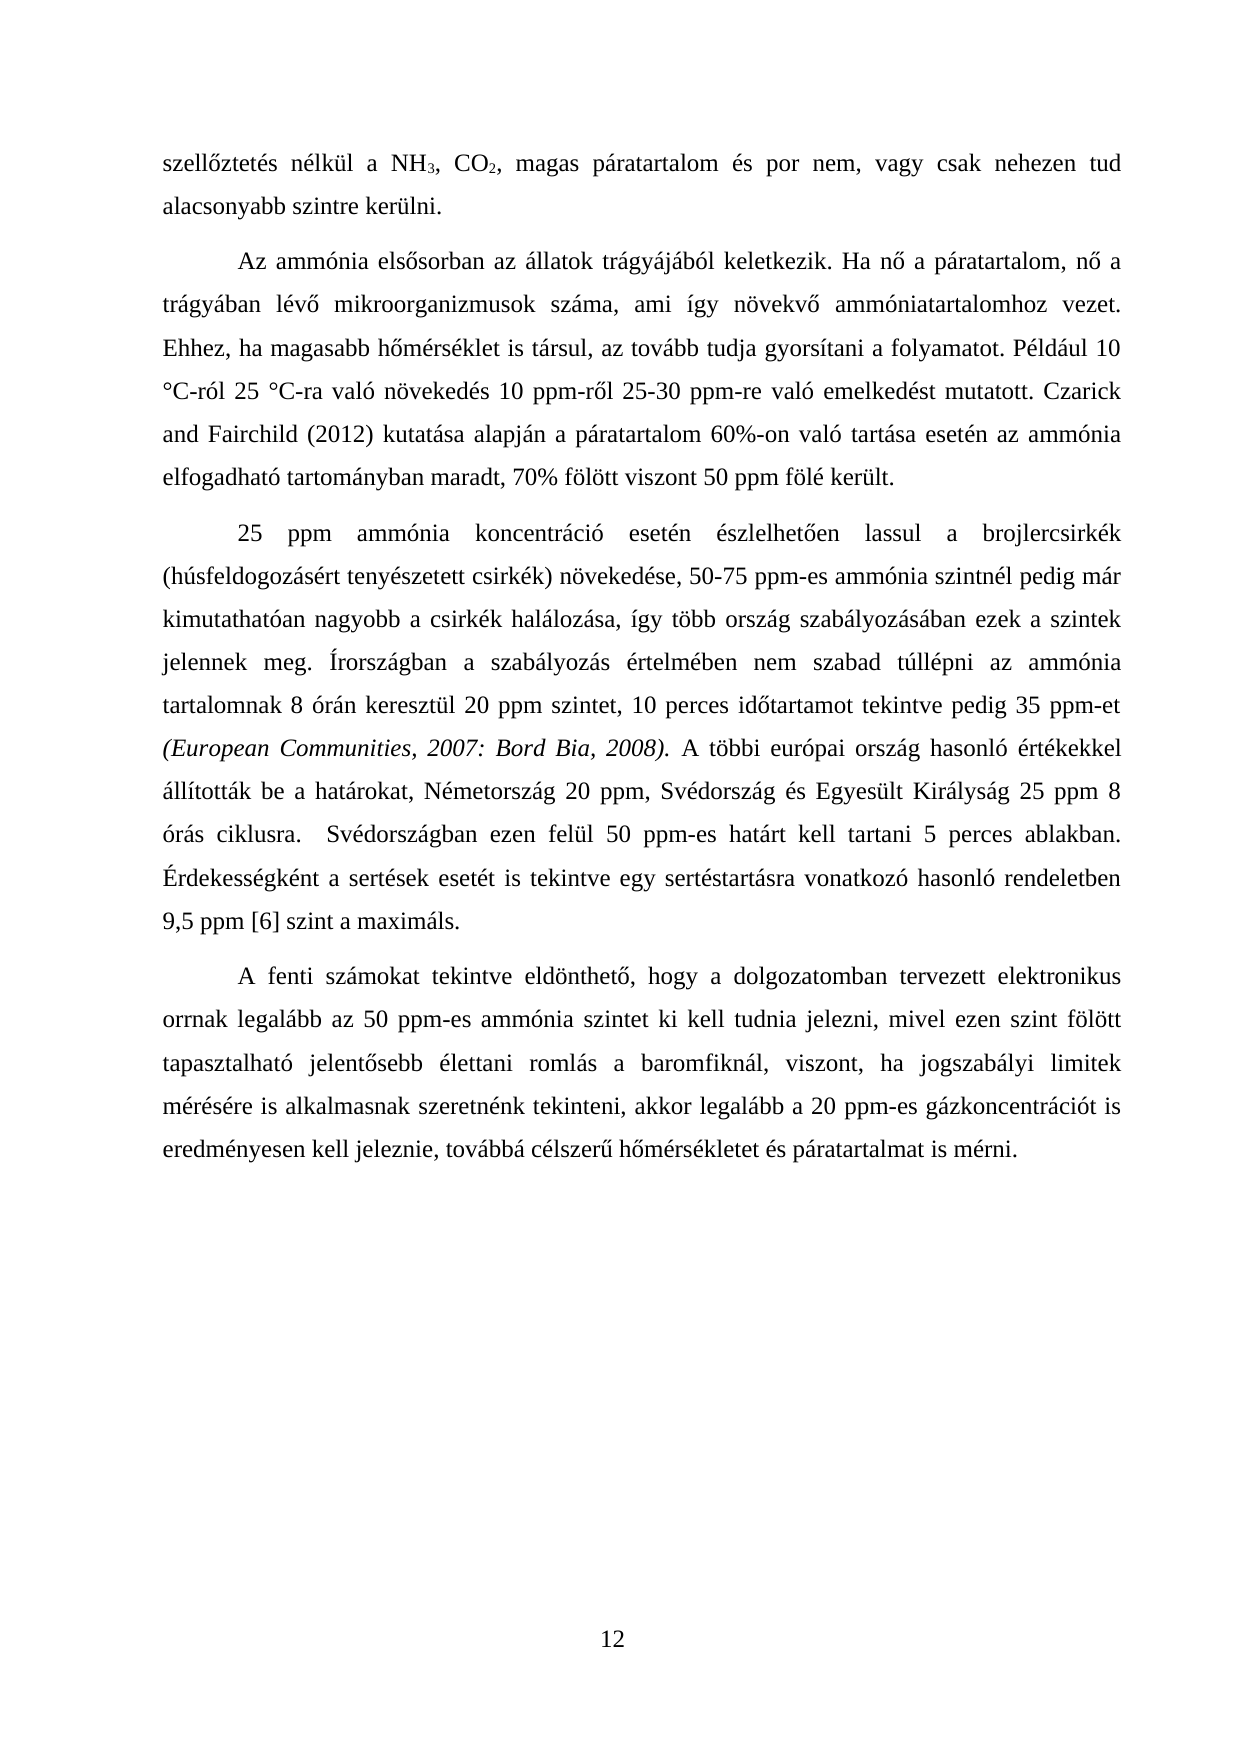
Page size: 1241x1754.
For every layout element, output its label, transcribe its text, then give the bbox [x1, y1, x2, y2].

text Az ammónia elsősorban az állatok trágyájából keletkezik. Ha nő a páratartalom, nő a trágyában lévő mikroorganizmusok száma, ami így növekvő ammóniatartalomhoz vezet. Ehhez, ha magasabb hőmérséklet is társul, az tovább tudja gyorsítani a folyamatot. Például 10 °C-ról 25 °C-ra való növekedés 10 ppm-ről 25-30 ppm-re való emelkedést mutatott. Czarick and Fairchild (2012) kutatása alapján a páratartalom 60%-on való tartása esetén az ammónia elfogadható tartományban maradt, 70% fölött viszont 50 ppm fölé került. [162, 246, 1122, 491]
text A fenti számokat tekintve eldönthető, hogy a dolgozatomban tervezett elektronikus orrnak legalább az 50 ppm-es ammónia szintet ki kell tudnia jelezni, mivel ezen szint fölött tapasztalható jelentősebb élettani romlás a baromfiknál, viszont, ha jogszabályi limitek mérésére is alkalmasnak szeretnénk tekinteni, akkor legalább a 20 ppm-es gázkoncentrációt is eredményesen kell jeleznie, továbbá célszerű hőmérsékletet és páratartalmat is mérni. [162, 961, 1122, 1163]
text 25 ppm ammónia koncentráció esetén észlelhetően lassul a brojlercsirkék (húsfeldogozásért tenyészetett csirkék) növekedése, 50-75 ppm-es ammónia szintnél pedig már kimutathatóan nagyobb a csirkék halálozása, így több ország szabályozásában ezek a szintek jelennek meg. Írországban a szabályozás értelmében nem szabad túllépni az ammónia tartalomnak 8 órán keresztül 20 ppm szintet, 10 perces időtartamot tekintve pedig 35 ppm-et (European Communities, 2007: Bord Bia, 2008). A többi európai ország hasonló értékekkel állították be a határokat, Németország 20 ppm, Svédország és Egyesült Királyság 25 ppm 8 órás ciklusra. Svédországban ezen felül 50 ppm-es határt kell tartani 5 perces ablakban. Érdekességként a sertések esetét is tekintve egy sertéstartásra vonatkozó hasonló rendeletben 9,5 ppm szint a maximáls. [162, 518, 1122, 934]
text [162, 148, 1122, 219]
